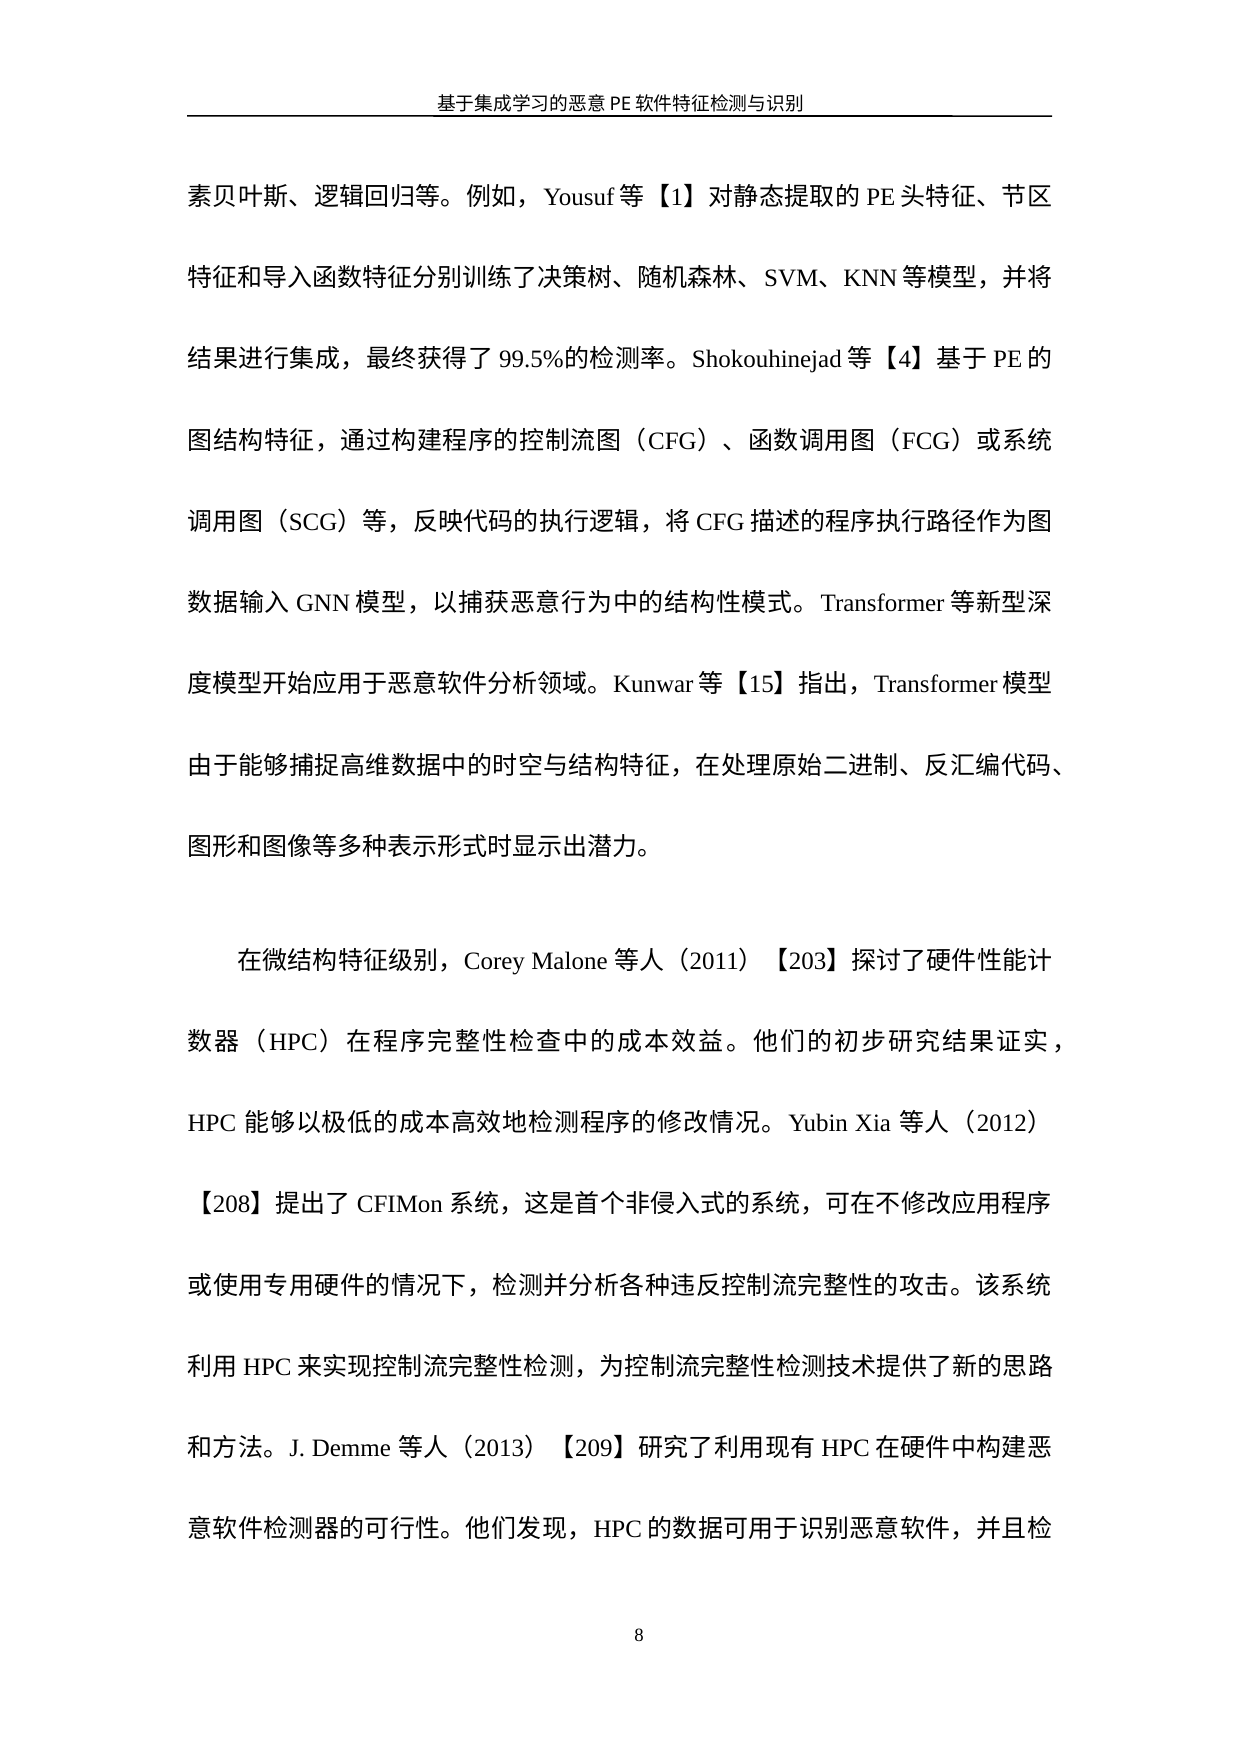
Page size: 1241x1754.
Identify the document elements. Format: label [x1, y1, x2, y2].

text [187, 926, 1053, 1559]
text [187, 162, 1053, 877]
